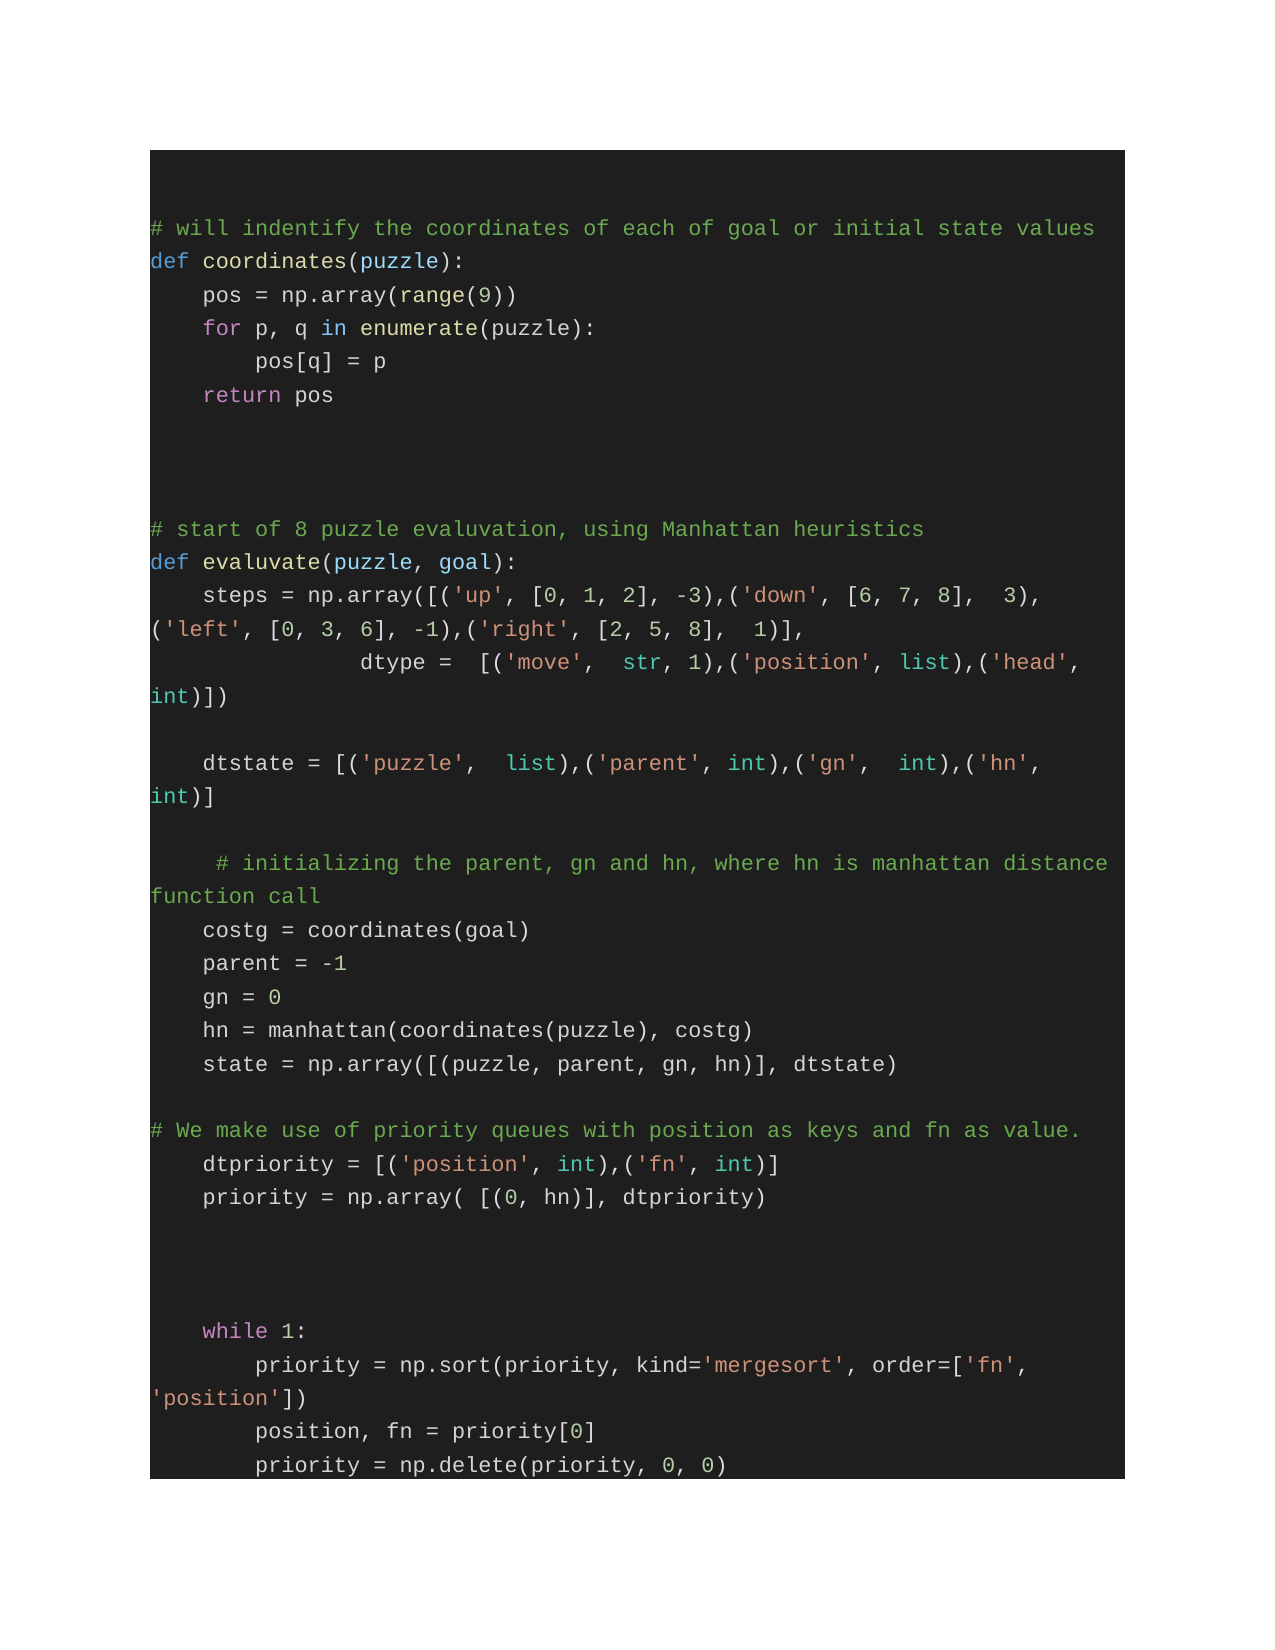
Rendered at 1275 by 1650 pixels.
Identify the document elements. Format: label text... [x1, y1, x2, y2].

text # initializing the parent, gn and hn, where hn is manhattan distance function call [150, 852, 1125, 910]
text hn = manhattan(coordinates(puzzle), costg) [150, 1019, 1125, 1044]
text position, fn = priority[0] [150, 1421, 1125, 1445]
text # will indentify the coordinates of each of goal or initial state values [150, 217, 1125, 242]
text costg = coordinates(goal) [150, 919, 1125, 944]
text return pos [150, 384, 1125, 409]
text priority = np.sort(priority, kind='mergesort', order=['fn', 'position']) [150, 1354, 1125, 1412]
text pos[q] = p [150, 351, 1125, 375]
text priority = np.array( [(0, hn)], dtpriority) [150, 1187, 1125, 1211]
text priority = np.delete(priority, 0, 0) [150, 1454, 1125, 1479]
text def evaluvate(puzzle, goal): [150, 551, 1125, 576]
text dtype = [('move', str, 1),('position', list),('head', int)]) [150, 652, 1125, 710]
text while 1: [150, 1320, 1125, 1345]
text def coordinates(puzzle): [150, 250, 1125, 275]
text dtstate = [('puzzle', list),('parent', int),('gn', int),('hn', int)] [150, 752, 1125, 810]
text steps = np.array([('up', [0, 1, 2], -3),('down', [6, 7, 8], 3),('left', [0, 3, 6], -1),('right', [2, 5, 8], 1)], [150, 585, 1125, 643]
text dtpriority = [('position', int),('fn', int)] [150, 1153, 1125, 1178]
text # start of 8 puzzle evaluvation, using Manhattan heuristics [150, 518, 1125, 543]
text pos = np.array(range(9)) [150, 284, 1125, 308]
text # We make use of priority queues with position as keys and fn as value. [150, 1120, 1125, 1144]
text state = np.array([(puzzle, parent, gn, hn)], dtstate) [150, 1053, 1125, 1078]
text gn = 0 [150, 986, 1125, 1011]
text for p, q in enumerate(puzzle): [150, 317, 1125, 342]
text parent = -1 [150, 952, 1125, 977]
